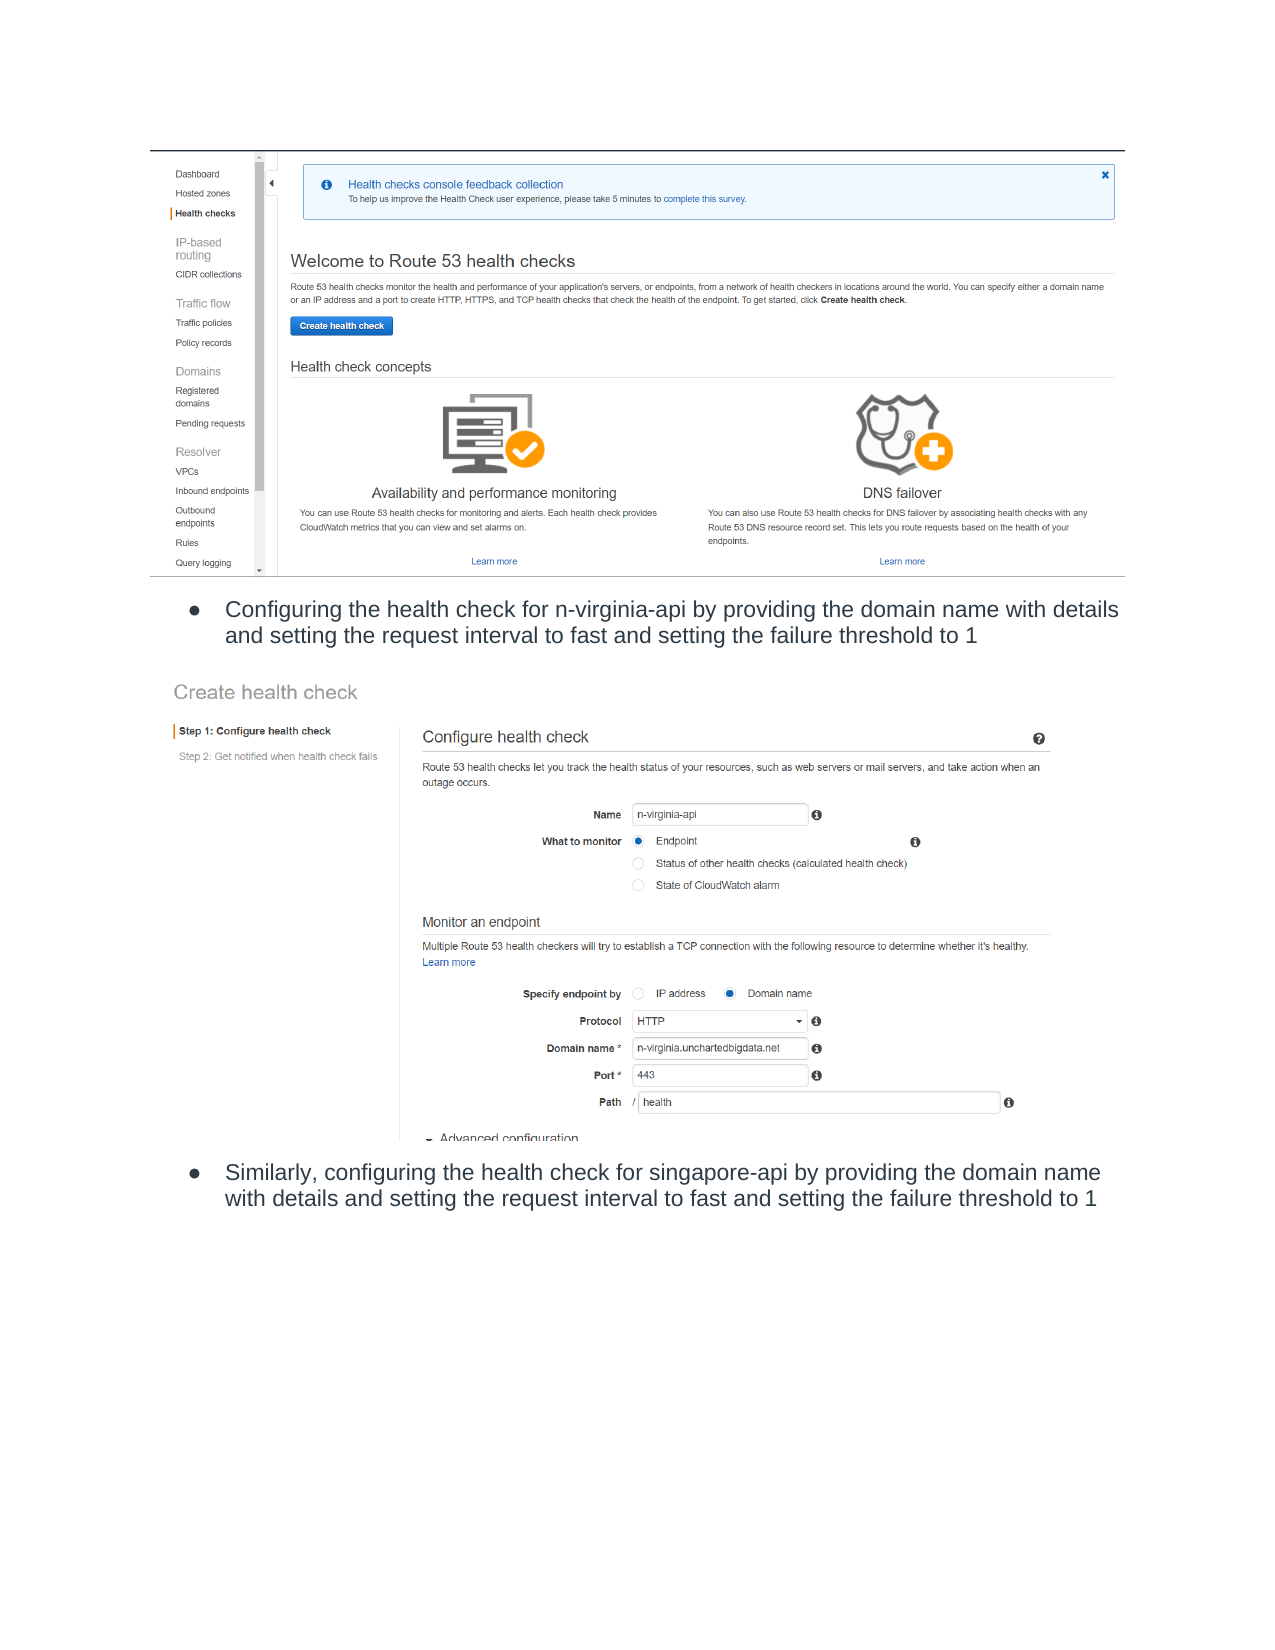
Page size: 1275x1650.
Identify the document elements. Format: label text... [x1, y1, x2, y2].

list Similarly, configuring the health check for singapore-api by providing the domain name with details and setting the request interval to fast and setting the failure threshold to 1 [187, 1159, 1125, 1212]
picture [150, 667, 1125, 1141]
list Configuring the health check for n-virginia-api by providing the domain name with details and setting the request interval to fast and setting the failure threshold to 1 [187, 596, 1125, 648]
picture [150, 150, 1125, 577]
